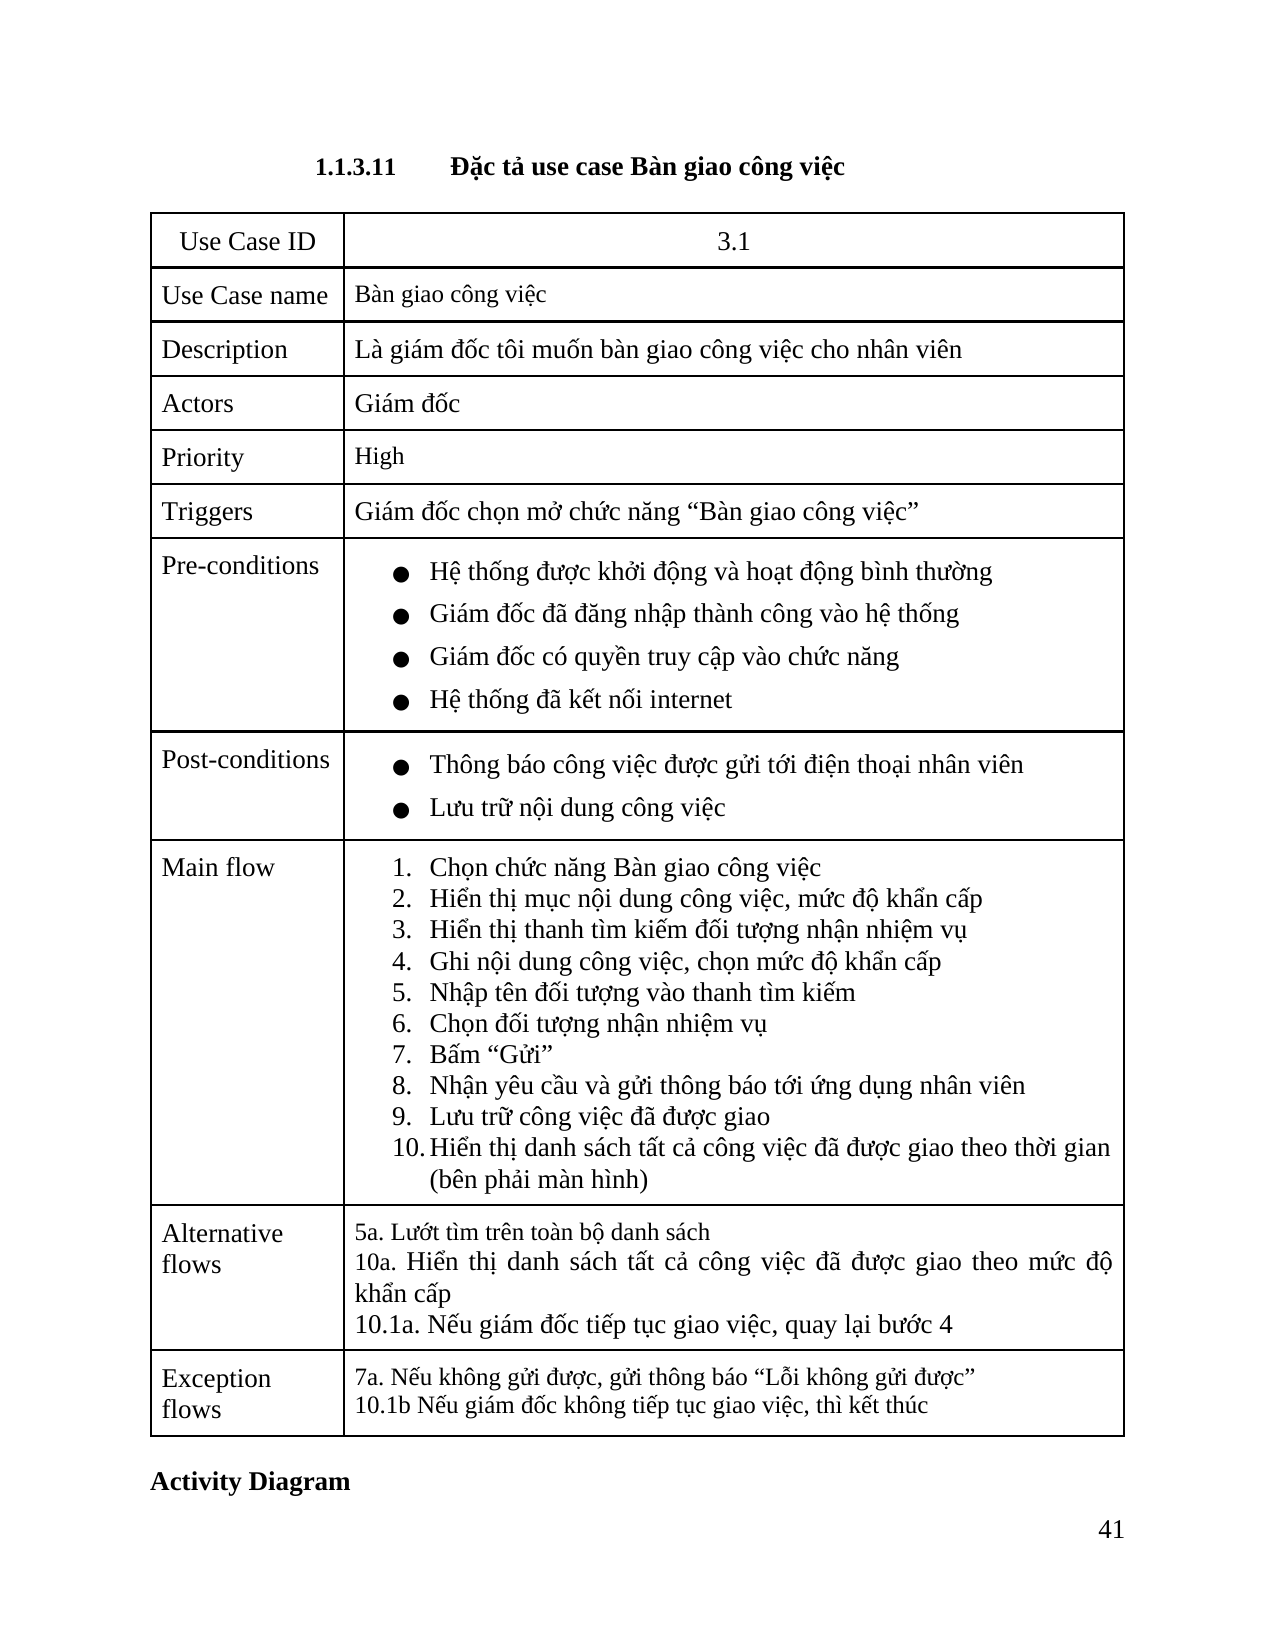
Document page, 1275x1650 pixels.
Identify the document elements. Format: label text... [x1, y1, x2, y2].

table_cell 5a. Lướt tìm trên toàn bộ danh sách 10a. Hiển thị danh sách tất cả công việc đã được giao theo mức độ khẩn cấp 10.1a. Nếu giám đốc tiếp tục giao việc, quay lại bước 4 [345, 1206, 1123, 1349]
subtitle Đặc tả use case Bàn giao công việc [240, 150, 1125, 181]
table_cell Description [152, 323, 343, 374]
table_header Use Case ID [152, 214, 343, 266]
table_cell Pre-conditions [152, 539, 343, 730]
table_cell Giám đốc chọn mở chức năng “Bàn giao công việc” [345, 485, 1123, 537]
table_cell Chọn chức năng Bàn giao công việc Hiển thị mục nội dung công việc, mức độ khẩn cấp Hiển thị thanh tìm kiếm đối tượng nhận nhiệm vụ Ghi nội dung công việc, chọn mức độ khẩn cấp Nhập tên đối tượng vào thanh tìm kiếm Chọn đối tượng nhận nhiệm vụ Bấm “Gửi” Nhận yêu cầu và gửi thông báo tới ứng dụng nhân viên Lưu trữ công việc đã được giao Hiển thị danh sách tất cả công việc đã được giao theo thời gian (bên phải màn hình) [345, 841, 1123, 1204]
table_cell Là giám đốc tôi muốn bàn giao công việc cho nhân viên [345, 323, 1123, 374]
table_cell Thông báo công việc được gửi tới điện thoại nhân viên Lưu trữ nội dung công việc [345, 733, 1123, 839]
table_cell Alternative flows [152, 1206, 343, 1349]
table_header 3.1 [345, 214, 1123, 266]
table_cell Priority [152, 431, 343, 483]
table_cell Giám đốc [345, 377, 1123, 428]
table_cell Triggers [152, 485, 343, 537]
table_cell Hệ thống được khởi động và hoạt động bình thường Giám đốc đã đăng nhập thành công vào hệ thống Giám đốc có quyền truy cập vào chức năng Hệ thống đã kết nối internet [345, 539, 1123, 730]
table_cell Main flow [152, 841, 343, 1204]
table_cell Post-conditions [152, 733, 343, 839]
table_cell Use Case name [152, 269, 343, 320]
text Activity Diagram [150, 1465, 1125, 1497]
table_cell Actors [152, 377, 343, 428]
table_cell High [345, 431, 1123, 483]
table_cell Exception flows [152, 1351, 343, 1434]
table_cell 7a. Nếu không gửi được, gửi thông báo “Lỗi không gửi được” 10.1b Nếu giám đốc không tiếp tục giao việc, thì kết thúc [345, 1351, 1123, 1434]
table_cell Bàn giao công việc [345, 269, 1123, 320]
